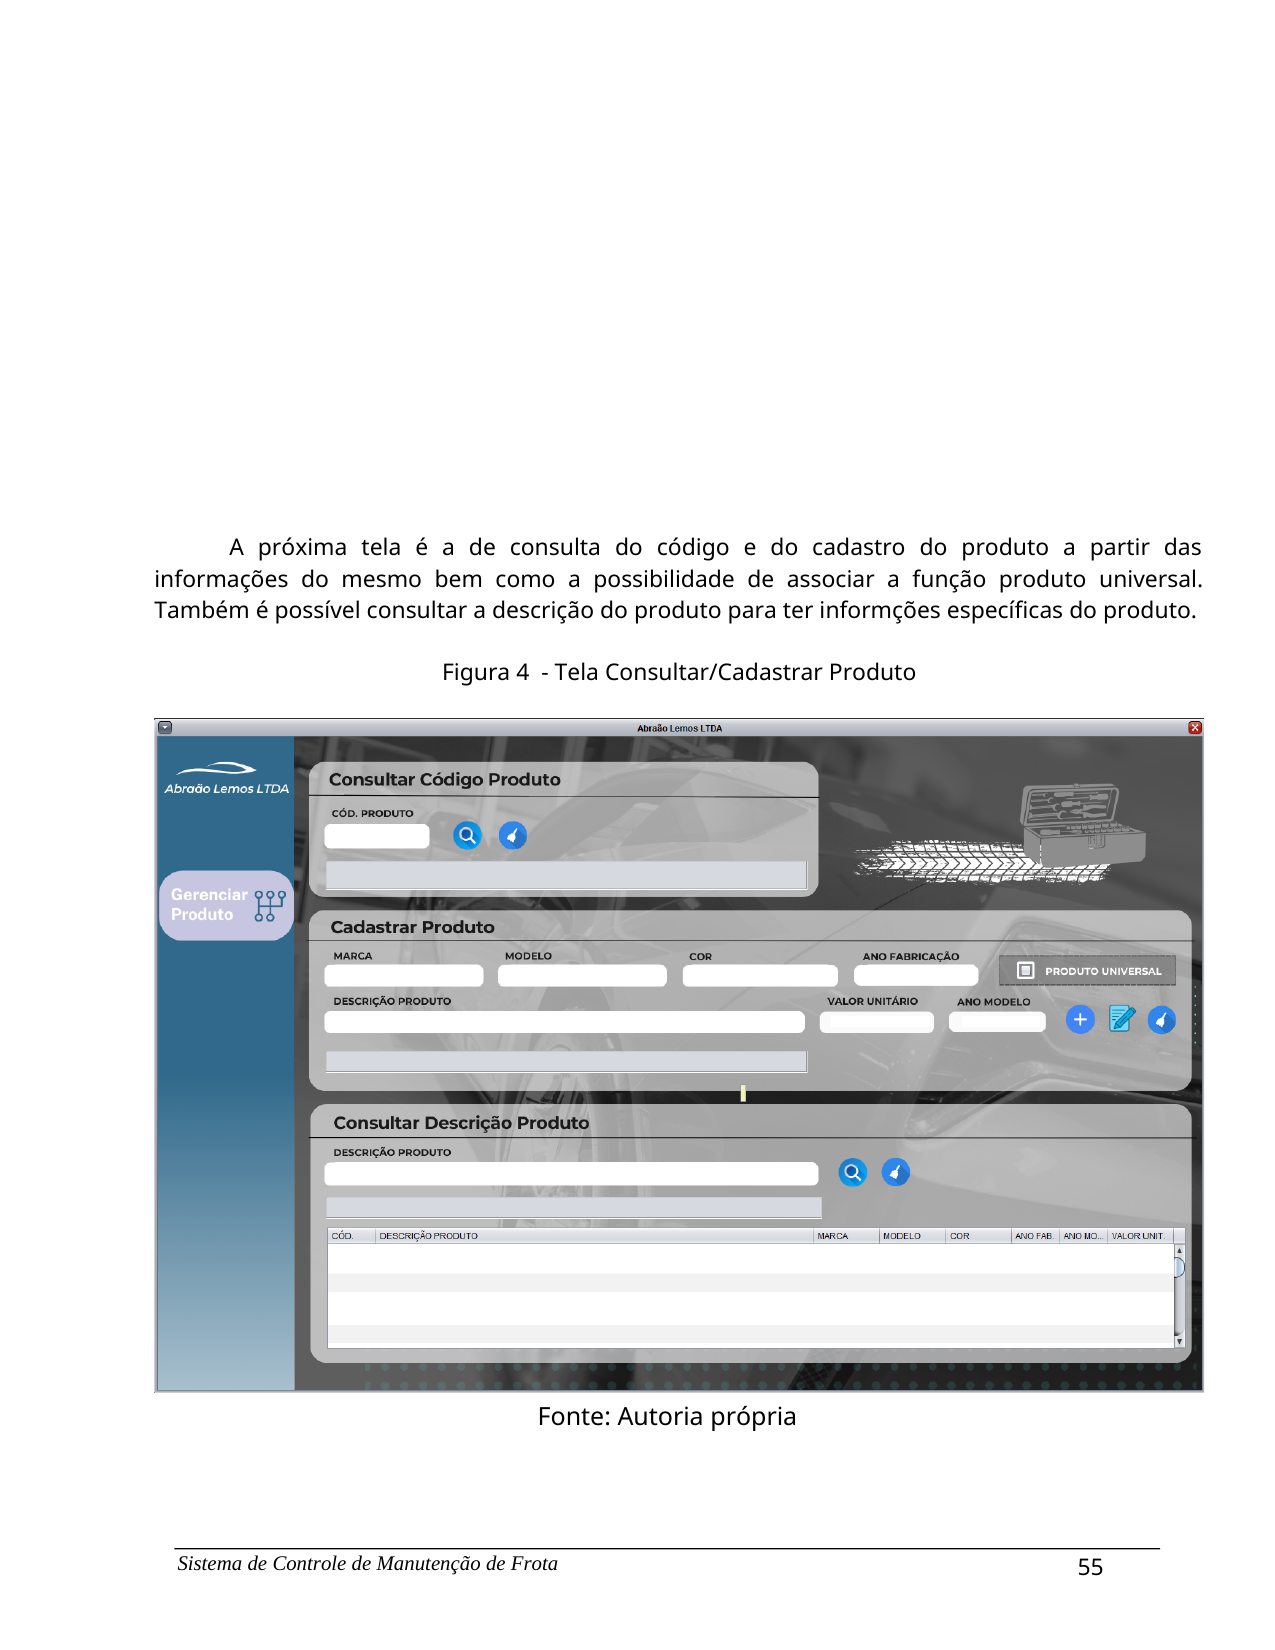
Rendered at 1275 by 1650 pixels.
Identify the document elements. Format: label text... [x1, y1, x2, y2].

text Figura 4 - Tela Consultar/Cadastrar Produto [154, 656, 1204, 687]
text A próxima tela é a de consulta do código e do cadastro do produto a partir das informações do mesmo bem como a possibilidade de associar a função produto universal. Também é possível consultar a descrição do produto para ter informções específicas do produto. [154, 531, 1204, 625]
picture [154, 718, 1205, 1393]
text Fonte: Autoria própria [271, 1398, 1064, 1433]
